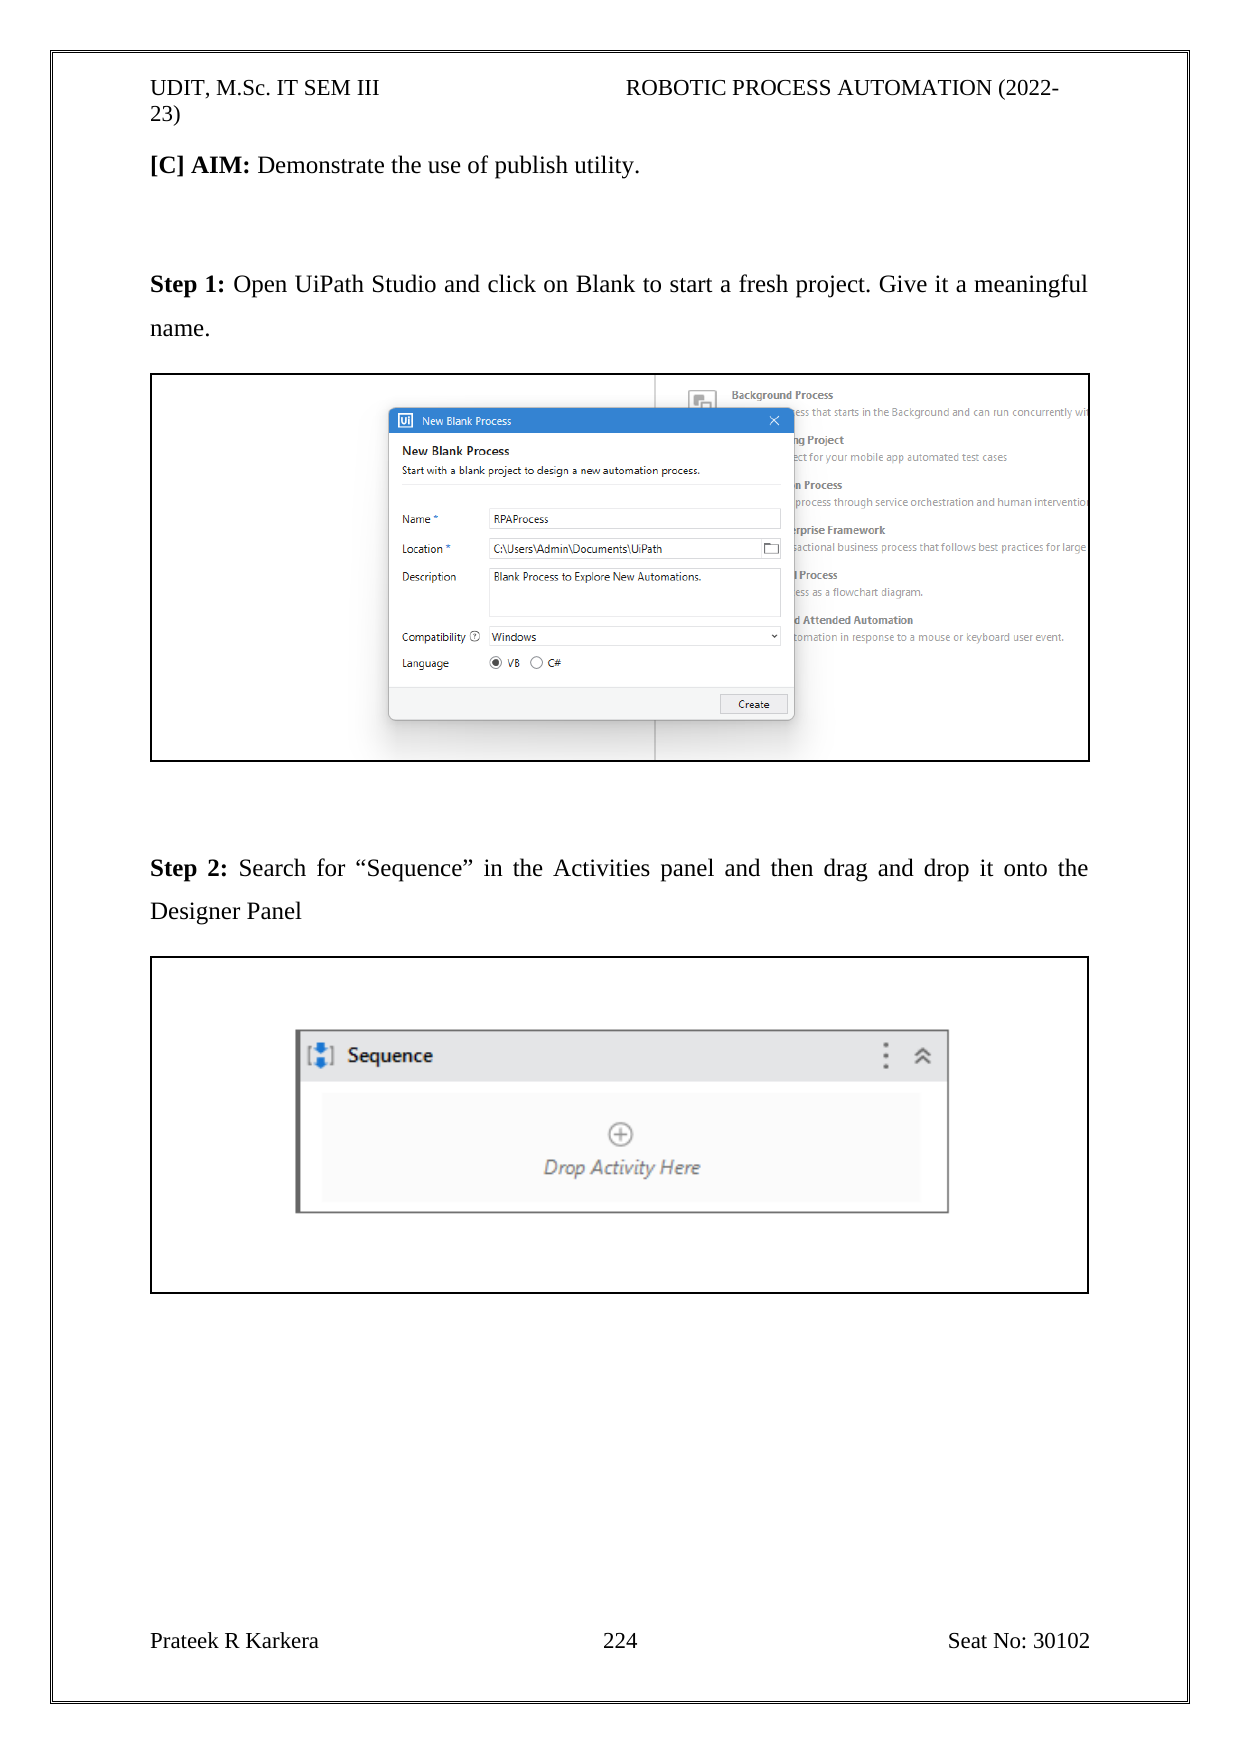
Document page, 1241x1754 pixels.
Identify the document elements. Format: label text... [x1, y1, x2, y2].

picture [152, 958, 1087, 1292]
text Step 1: Open UiPath Studio and click on Blank to start a fresh project. Give it a meaningful name. [150, 269, 1090, 341]
text Step 2: Search for “Sequence” in the Activities panel and then drag and drop it onto the Designer Panel [150, 853, 1090, 924]
text [C] AIM: Demonstrate the use of publish utility. [150, 150, 1090, 179]
picture [152, 375, 1088, 760]
